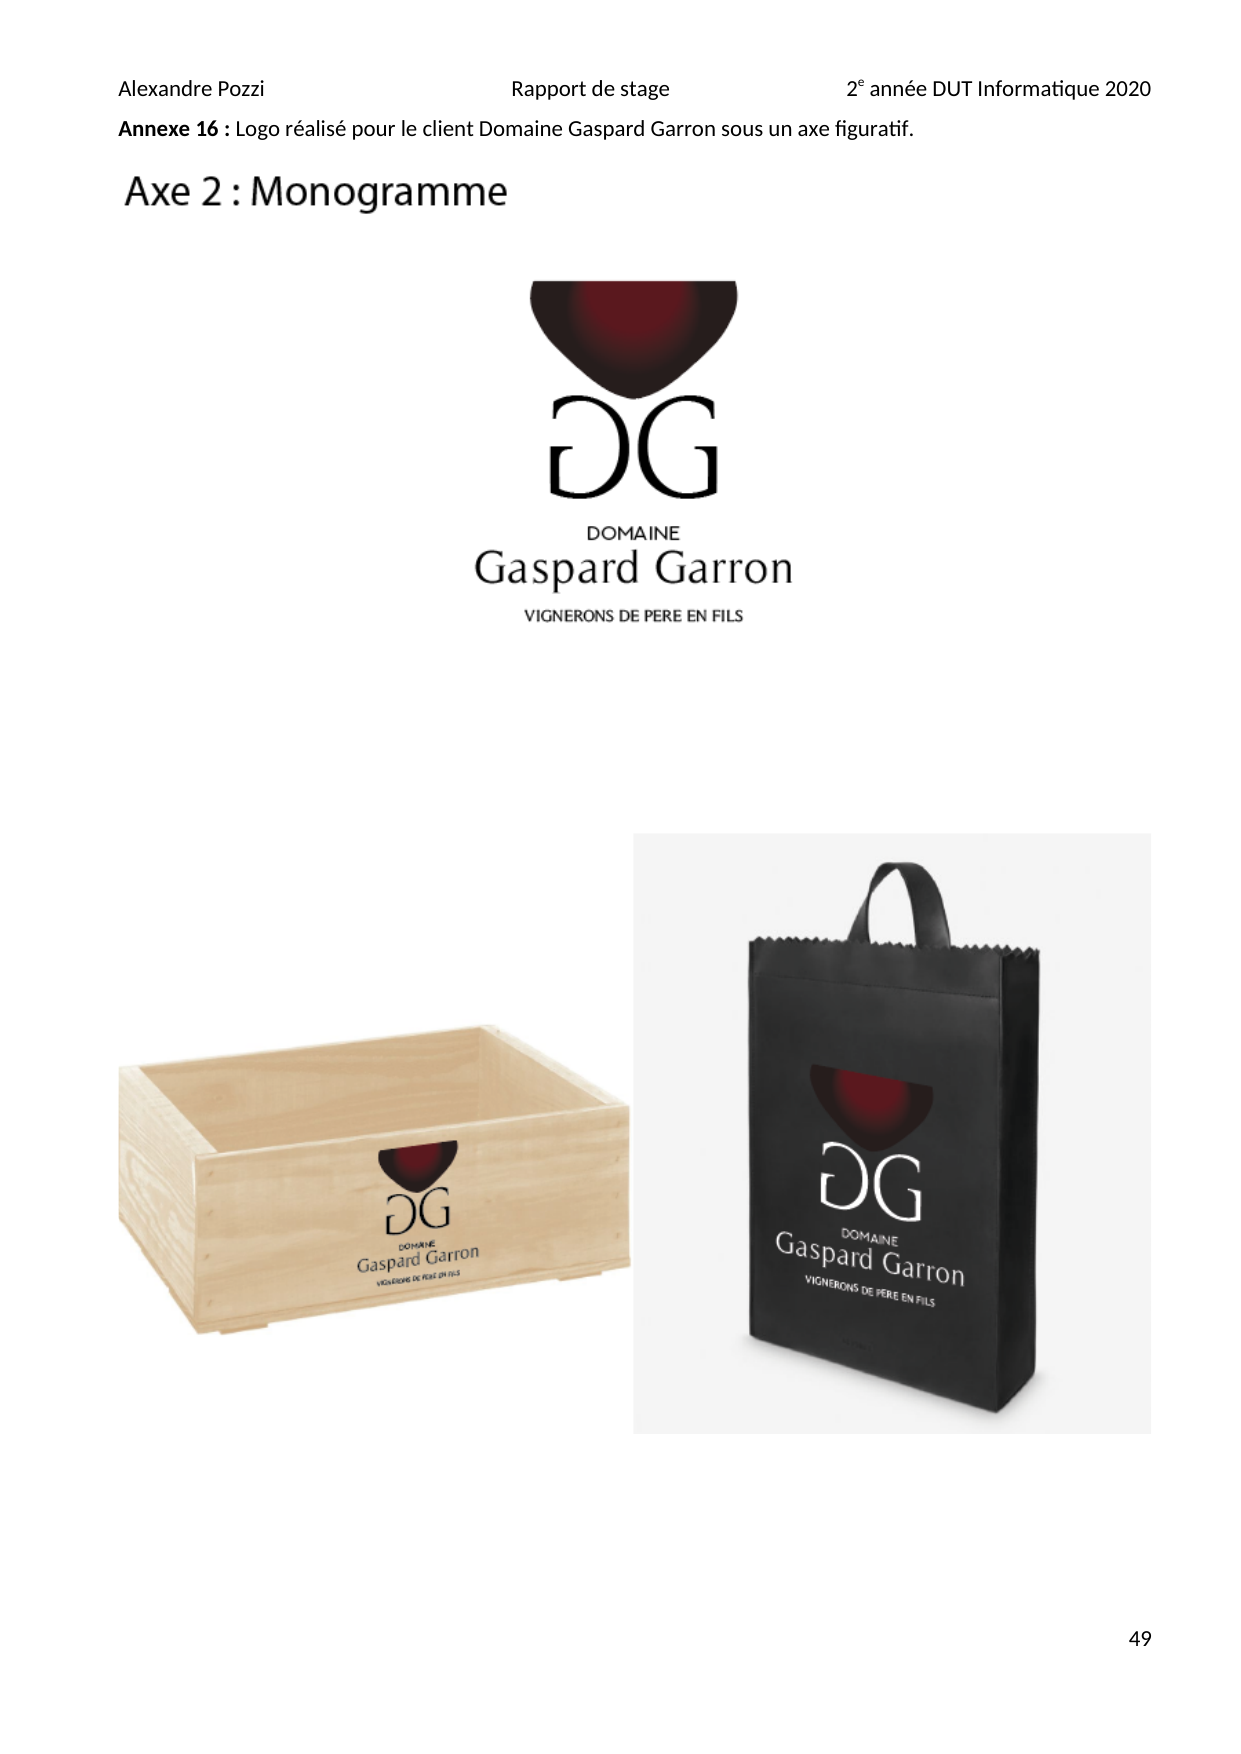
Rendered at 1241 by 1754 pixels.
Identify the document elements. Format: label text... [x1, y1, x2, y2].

picture [118, 167, 1152, 1434]
text Annexe 16 : Logo réalisé pour le client Domaine Gaspard Garron sous un axe figuratif. [118, 114, 1152, 142]
